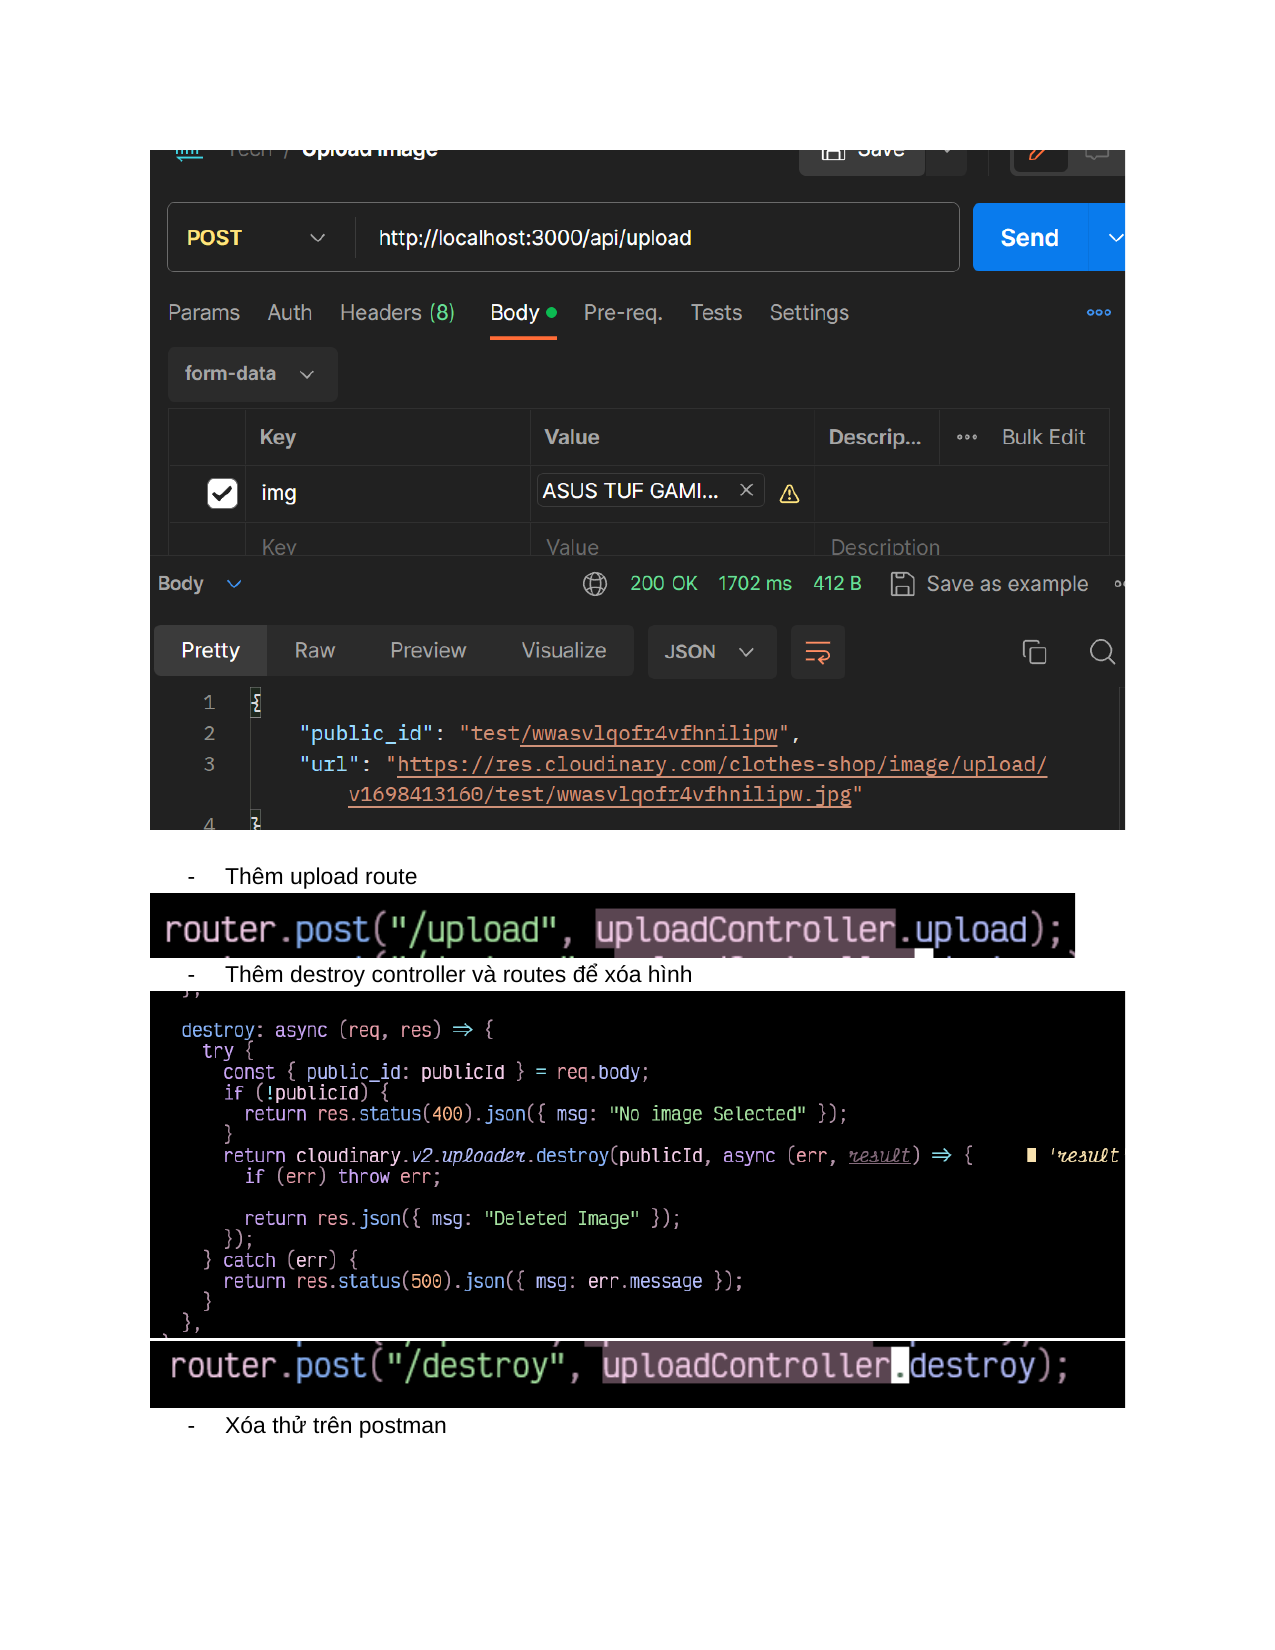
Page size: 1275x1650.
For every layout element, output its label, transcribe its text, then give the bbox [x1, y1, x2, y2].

list Thêm destroy controller và routes để xóa hình [187, 961, 1125, 988]
picture [150, 991, 1125, 1338]
picture [150, 150, 1125, 830]
picture [150, 893, 1075, 958]
list Thêm upload route [187, 863, 1125, 889]
list Xóa thử trên postman [187, 1412, 1125, 1438]
picture [150, 1341, 1125, 1408]
